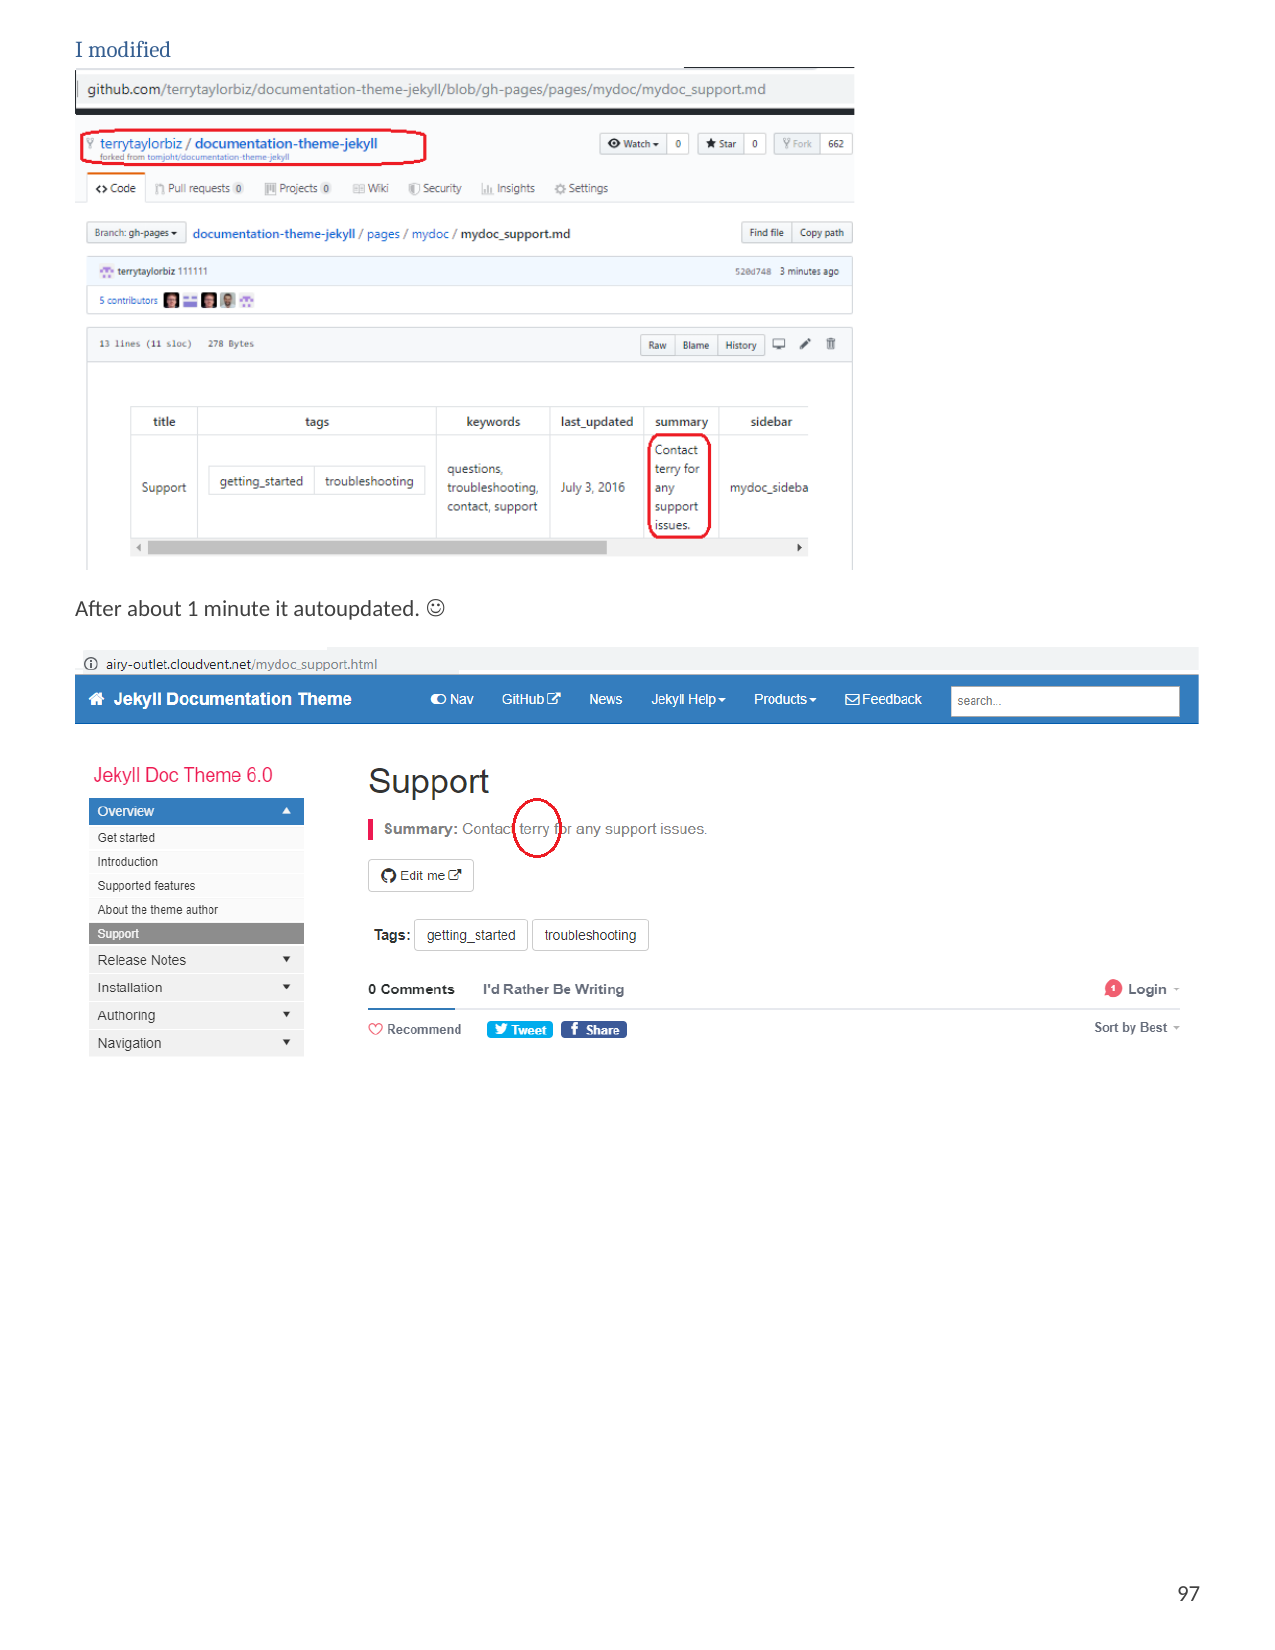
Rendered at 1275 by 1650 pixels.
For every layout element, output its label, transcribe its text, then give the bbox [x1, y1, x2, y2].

picture [75, 67, 855, 570]
text After about 1 minute it autoupdated. [75, 594, 1200, 622]
subtitle I modified [75, 37, 1200, 63]
picture [75, 647, 1199, 1057]
